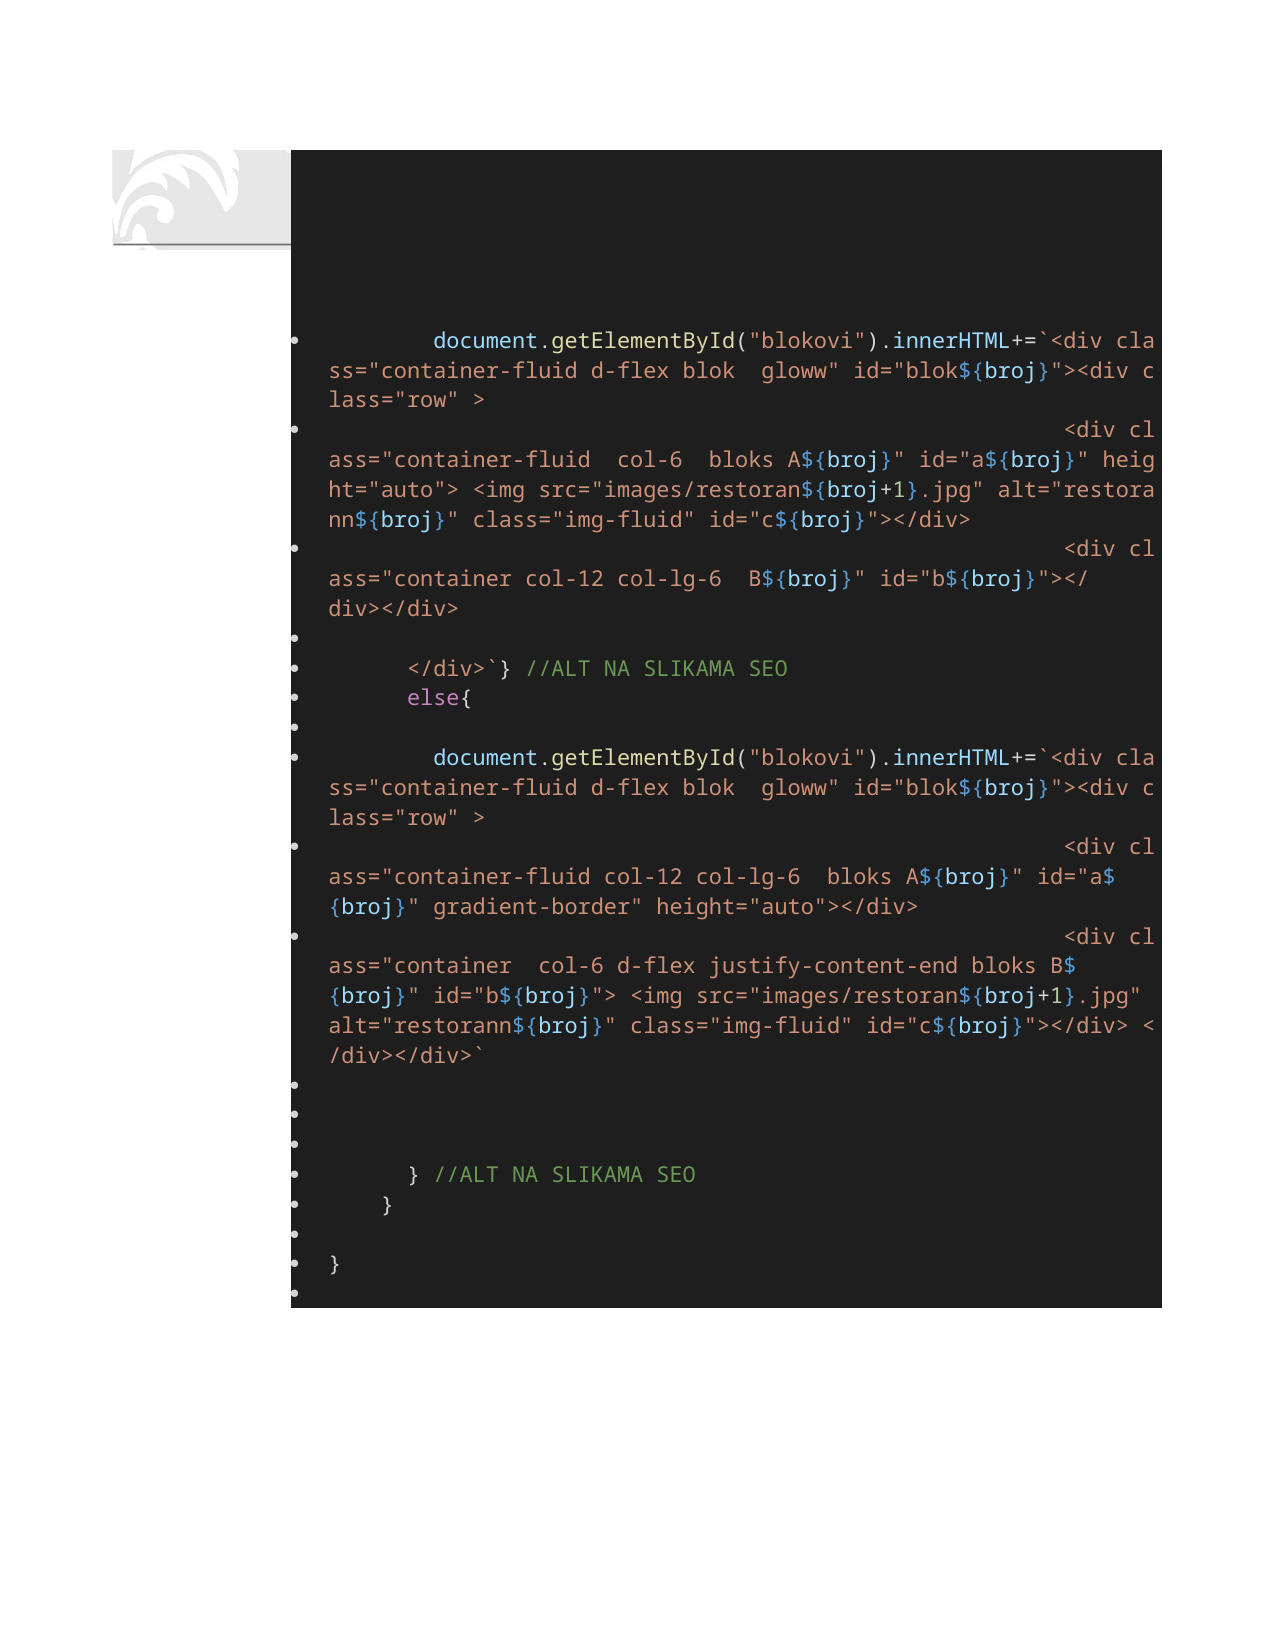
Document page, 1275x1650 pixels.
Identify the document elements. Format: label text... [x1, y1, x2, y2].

list <div class="container col-12 col-lg-6 B${broj}" id="b${broj}"></div></div> [291, 533, 1162, 623]
list } [291, 1248, 1162, 1278]
list document.getElementById("blokovi").innerHTML+=`<div class="container-fluid d-flex blok gloww" id="blok${broj}"><div class="row" > [291, 742, 1162, 831]
list } //ALT NA SLIKAMA SEO [291, 1159, 1162, 1189]
list else{ [291, 682, 1162, 712]
list <div class="container-fluid col-12 col-lg-6 bloks A${broj}" id="a${broj}" gradient-border" height="auto"></div> [291, 831, 1162, 921]
list <div class="container-fluid col-6 bloks A${broj}" id="a${broj}" height="auto"> <img src="images/restoran${broj+1}.jpg" alt="restorann${broj}" class="img-fluid" id="c${broj}"></div> [291, 414, 1162, 533]
list document.getElementById("blokovi").innerHTML+=`<div class="container-fluid d-flex blok gloww" id="blok${broj}"><div class="row" > [291, 150, 1162, 414]
list } [291, 1189, 1162, 1218]
list <div class="container col-6 d-flex justify-content-end bloks B${broj}" id="b${broj}"> <img src="images/restoran${broj+1}.jpg" alt="restorann${broj}" class="img-fluid" id="c${broj}"></div> </div></div>` [291, 921, 1162, 1069]
list </div>`} //ALT NA SLIKAMA SEO [291, 652, 1162, 682]
